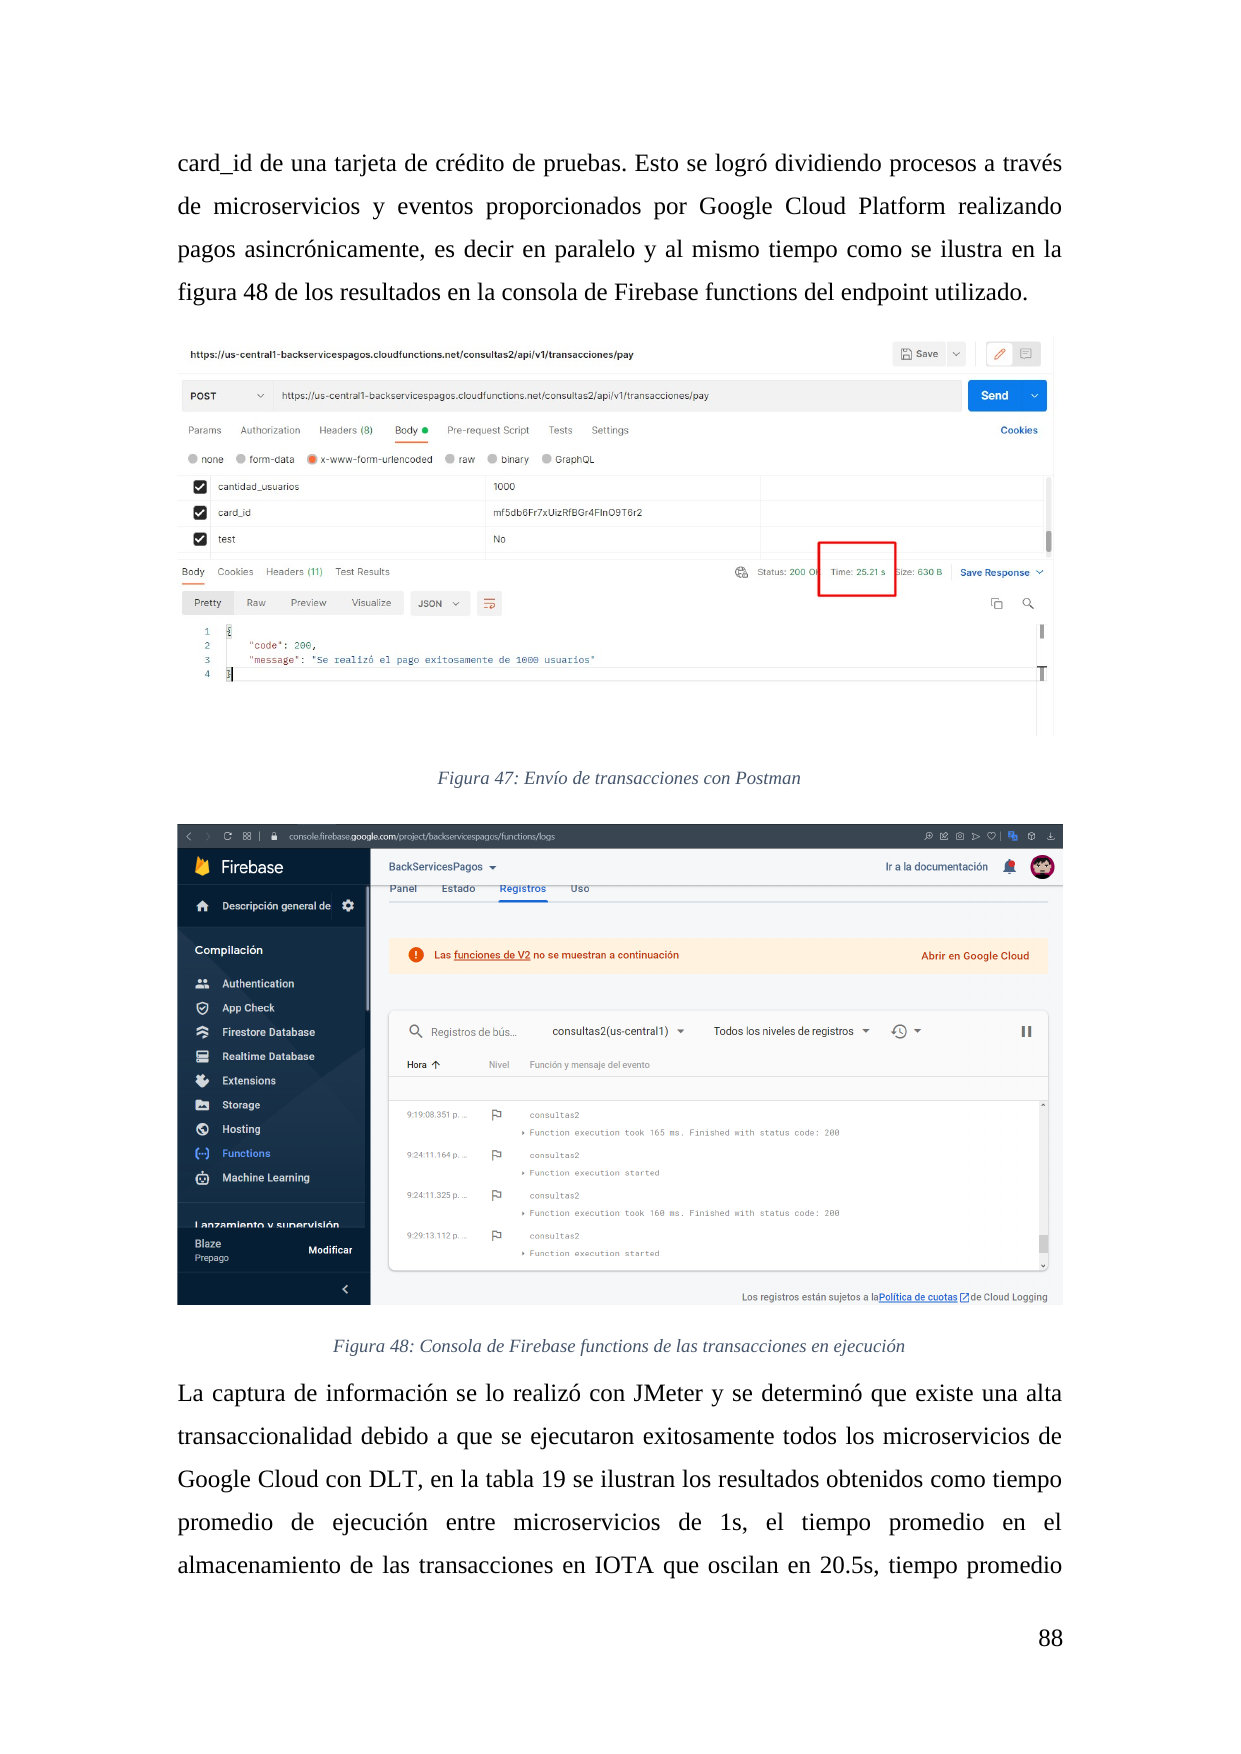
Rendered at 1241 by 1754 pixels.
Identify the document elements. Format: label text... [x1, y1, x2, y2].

picture [177, 824, 1063, 1305]
text Figura 48: Consola de Firebase functions de las transacciones en ejecución [177, 1335, 1063, 1357]
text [177, 148, 1063, 306]
picture [177, 336, 1063, 736]
text Figura 47: Envío de transacciones con Postman [177, 767, 1063, 788]
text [177, 1378, 1063, 1579]
